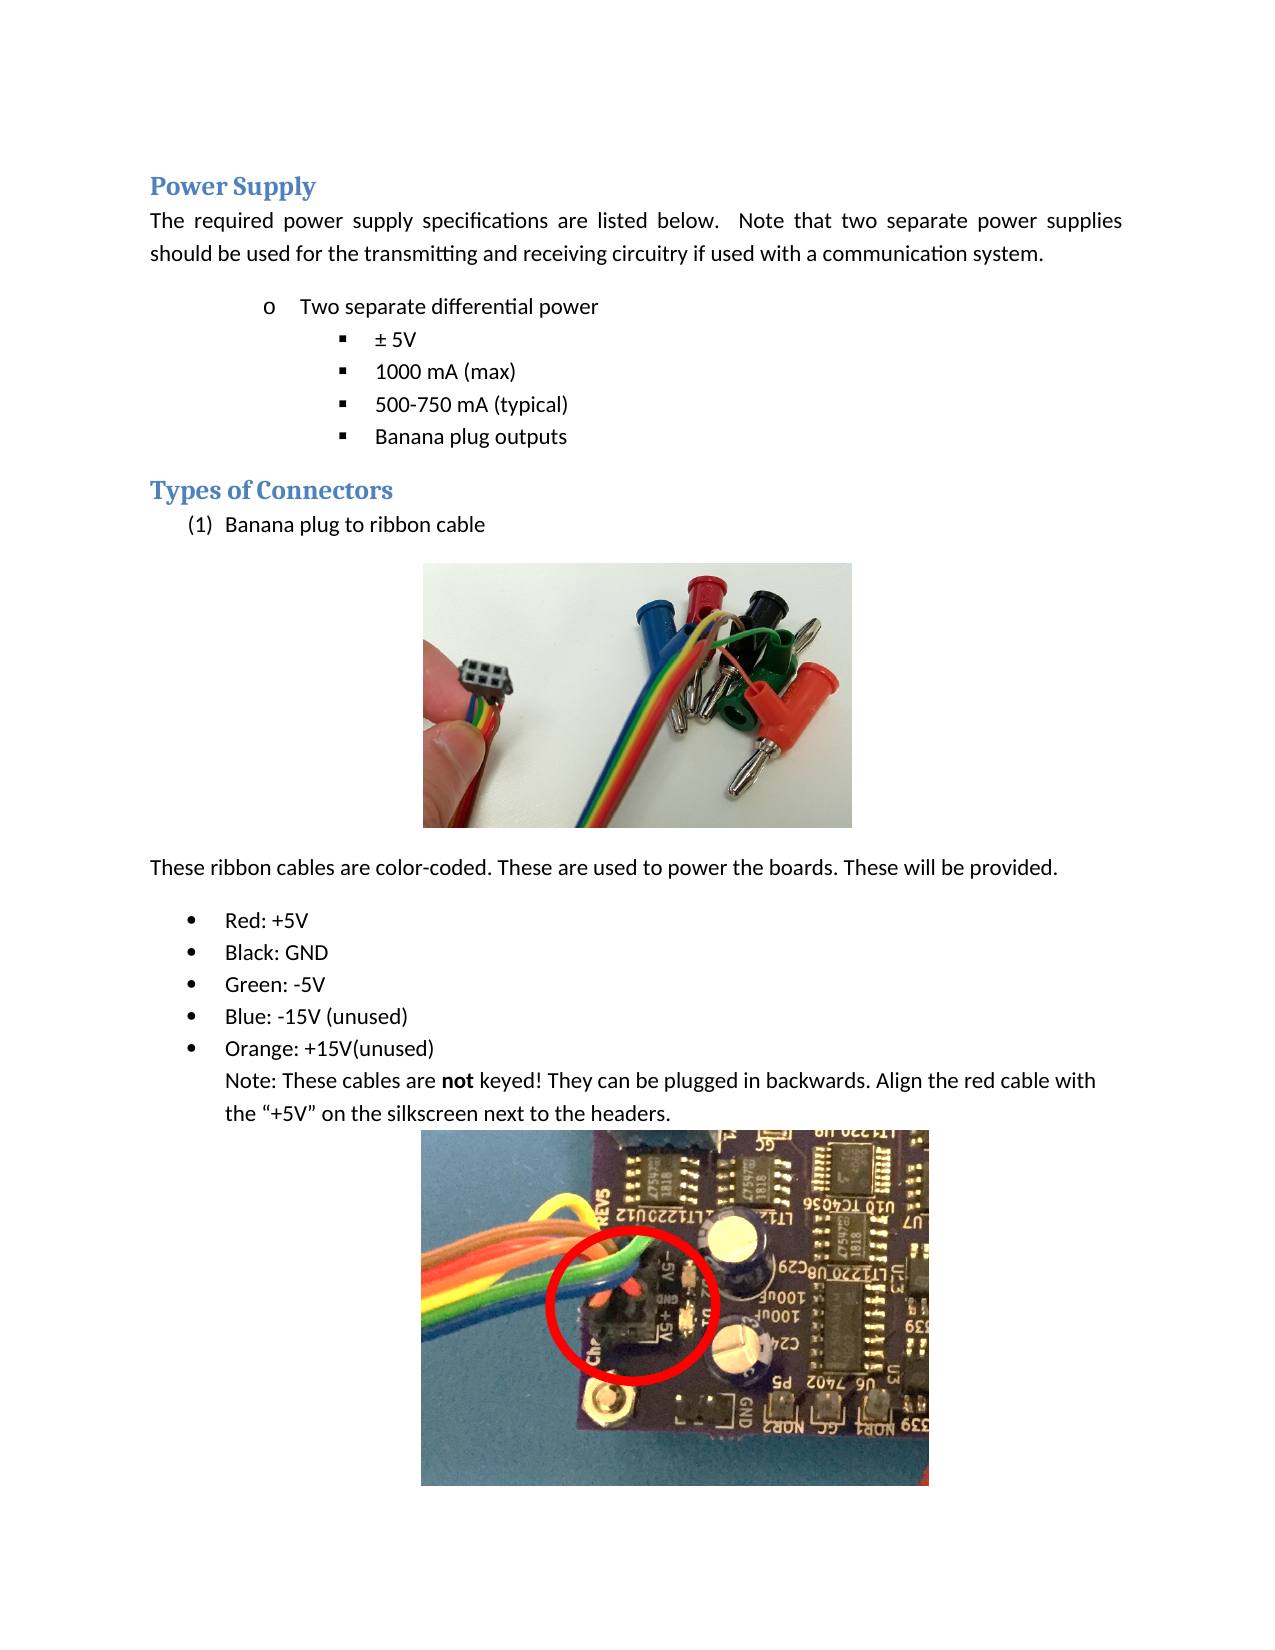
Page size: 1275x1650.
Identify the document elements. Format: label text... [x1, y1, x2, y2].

text The required power supply specifications are listed below. Note that two separate power supplies should be used for the transmitting and receiving circuitry if used with a communication system. [150, 207, 1125, 267]
list Red: +5V [187, 906, 1125, 934]
list Banana plug outputs [337, 422, 1125, 450]
list 500-750 mA (typical) [337, 390, 1125, 418]
text These ribbon cables are color-coded. These are used to power the boards. These will be provided. [150, 853, 1125, 881]
list 1000 mA (max) [337, 357, 1125, 386]
picture [421, 1130, 929, 1486]
list Blue: -15V (unused) [187, 1002, 1125, 1030]
list Banana plug to ribbon cable [187, 511, 1125, 539]
list Two separate differential power [262, 292, 1125, 321]
list ± 5V [337, 325, 1125, 353]
subtitle Power Supply [150, 171, 1125, 202]
list Green: -5V [187, 970, 1125, 998]
list Orange: +15V(unused) Note: These cables are not keyed! They can be plugged in backwards. Align the red cable with the “+5V” on the silkscreen next to the headers. [187, 1034, 1125, 1127]
picture [423, 563, 852, 828]
list Black: GND [187, 938, 1125, 966]
subtitle Types of Connectors [150, 475, 1125, 506]
